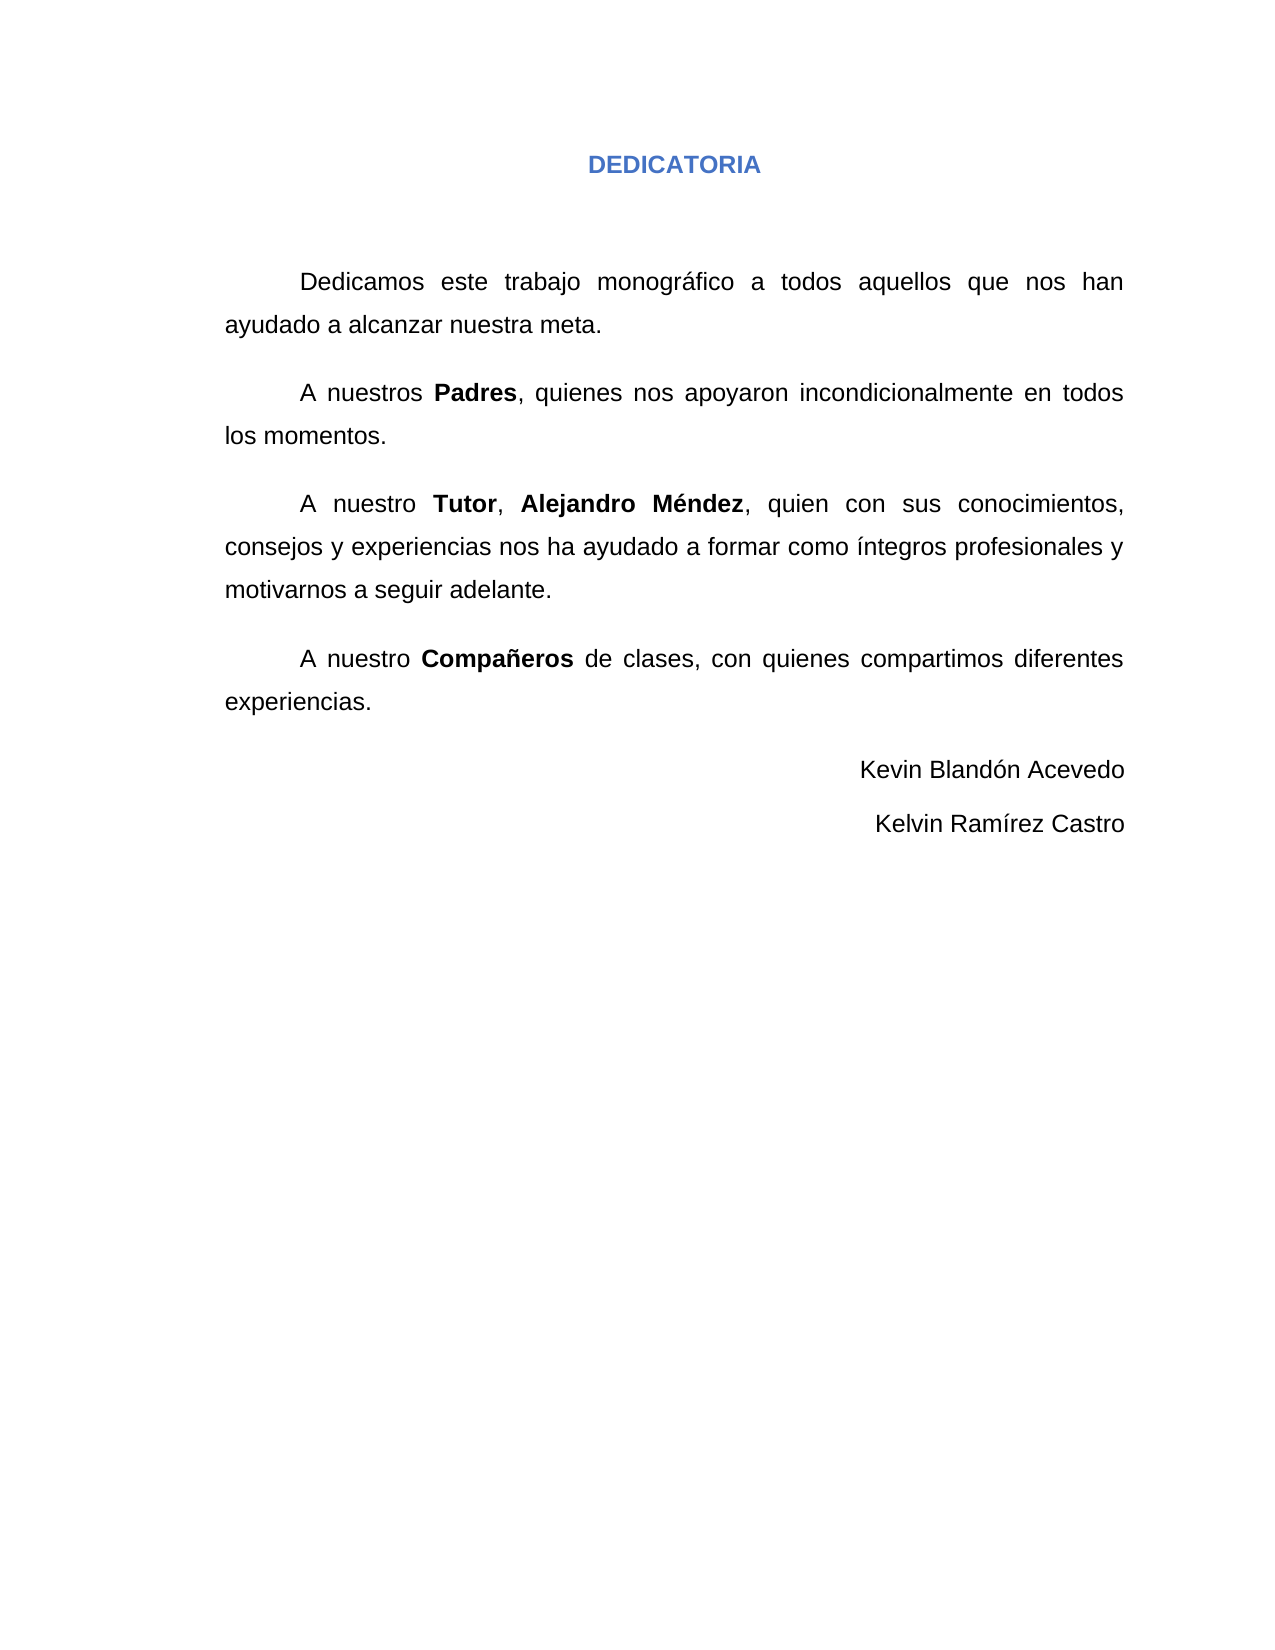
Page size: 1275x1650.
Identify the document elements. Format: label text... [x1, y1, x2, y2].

text Kelvin Ramírez Castro [224, 808, 1125, 837]
text DEDICATORIA [224, 150, 1125, 179]
text Dedicamos este trabajo monográfico a todos aquellos que nos han ayudado a alcanzar nuestra meta. [224, 267, 1125, 338]
text Kevin Blandón Acevedo [224, 755, 1125, 783]
text A nuestros Padres, quienes nos apoyaron incondicionalmente en todos los momentos. [224, 378, 1125, 450]
text A nuestro Compañeros de clases, con quienes compartimos diferentes experiencias. [224, 643, 1125, 715]
text A nuestro Tutor, Alejandro Méndez, quien con sus conocimientos, consejos y experiencias nos ha ayudado a formar como íntegros profesionales y motivarnos a seguir adelante. [224, 489, 1125, 604]
